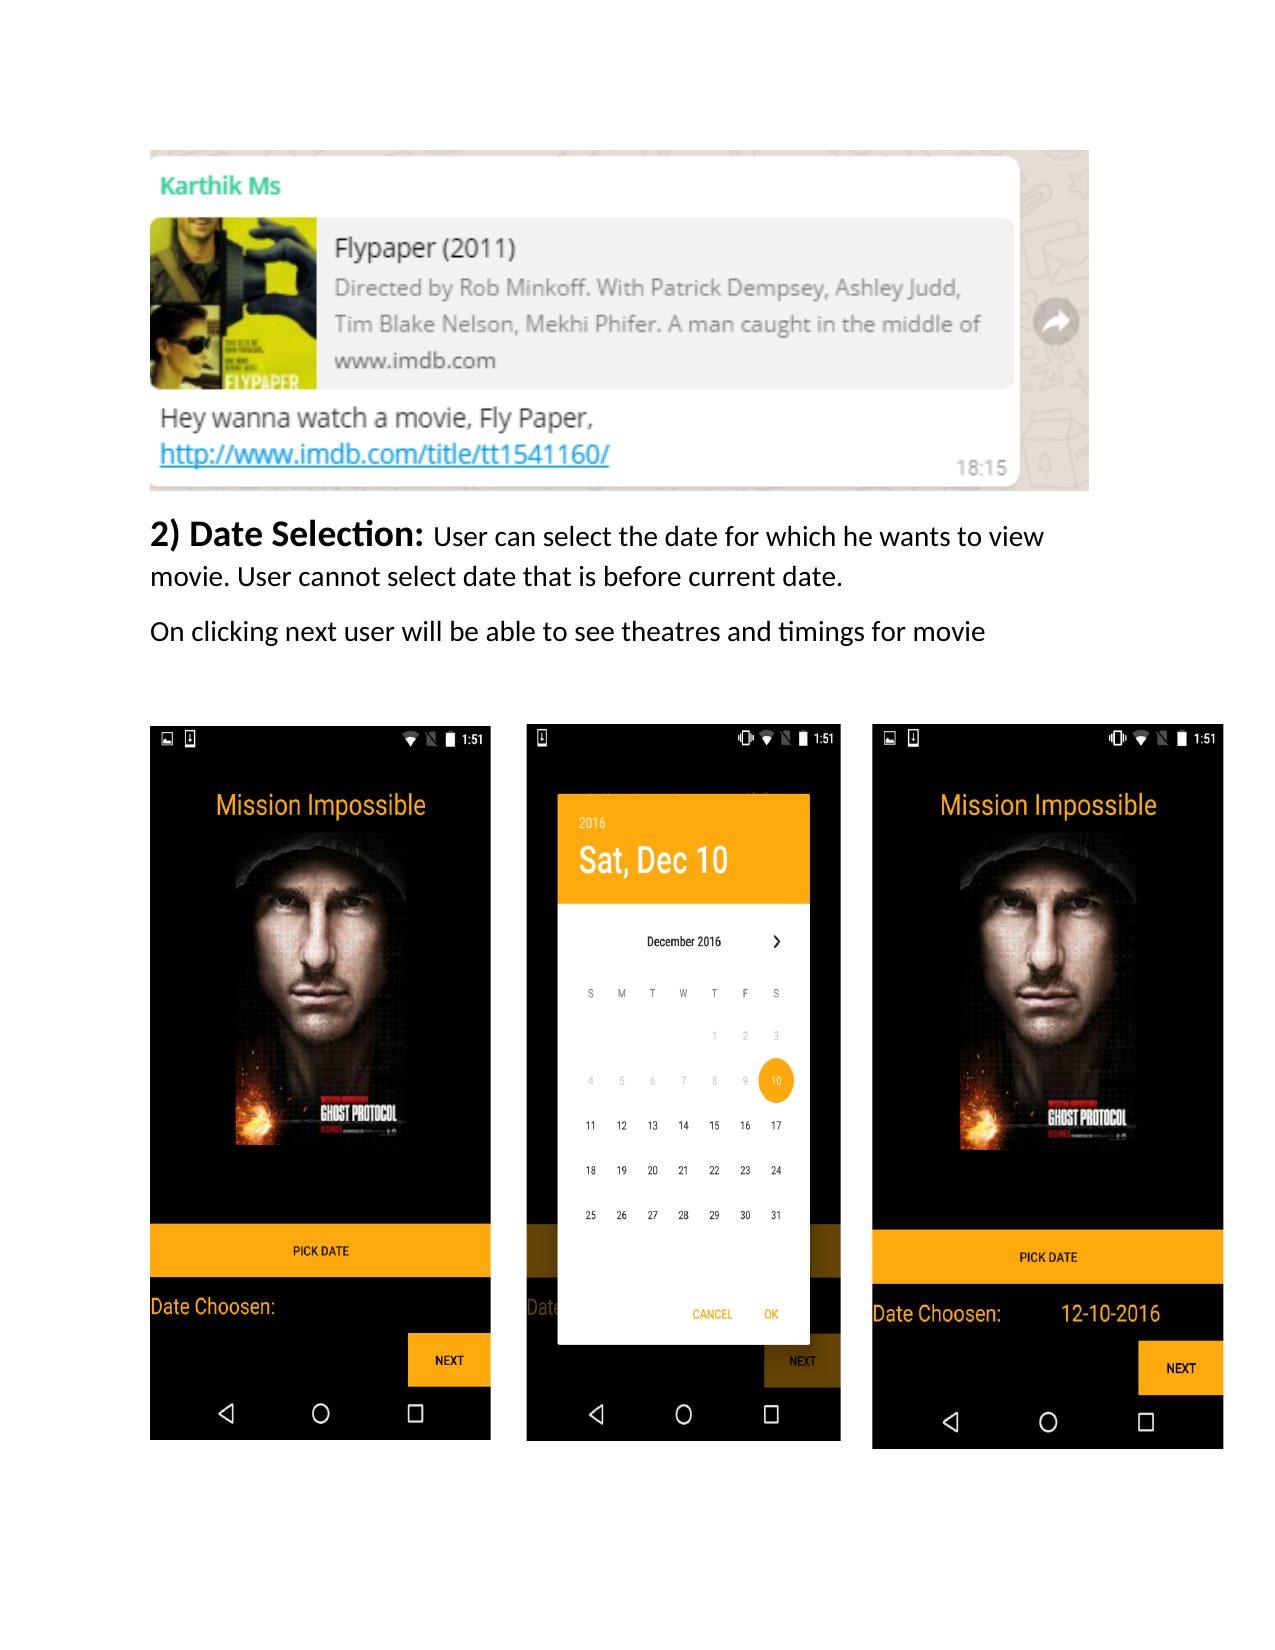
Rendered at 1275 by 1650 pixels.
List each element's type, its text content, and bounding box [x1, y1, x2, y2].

picture [872, 724, 1224, 1449]
text 2) Date Selection: User can select the date for which he wants to view movie. User cannot select date that is before current date. [150, 509, 1125, 594]
picture [526, 724, 841, 1441]
picture [150, 726, 491, 1440]
text On clicking next user will be able to see theatres and timings for movie [150, 613, 1125, 649]
picture [150, 150, 1089, 491]
